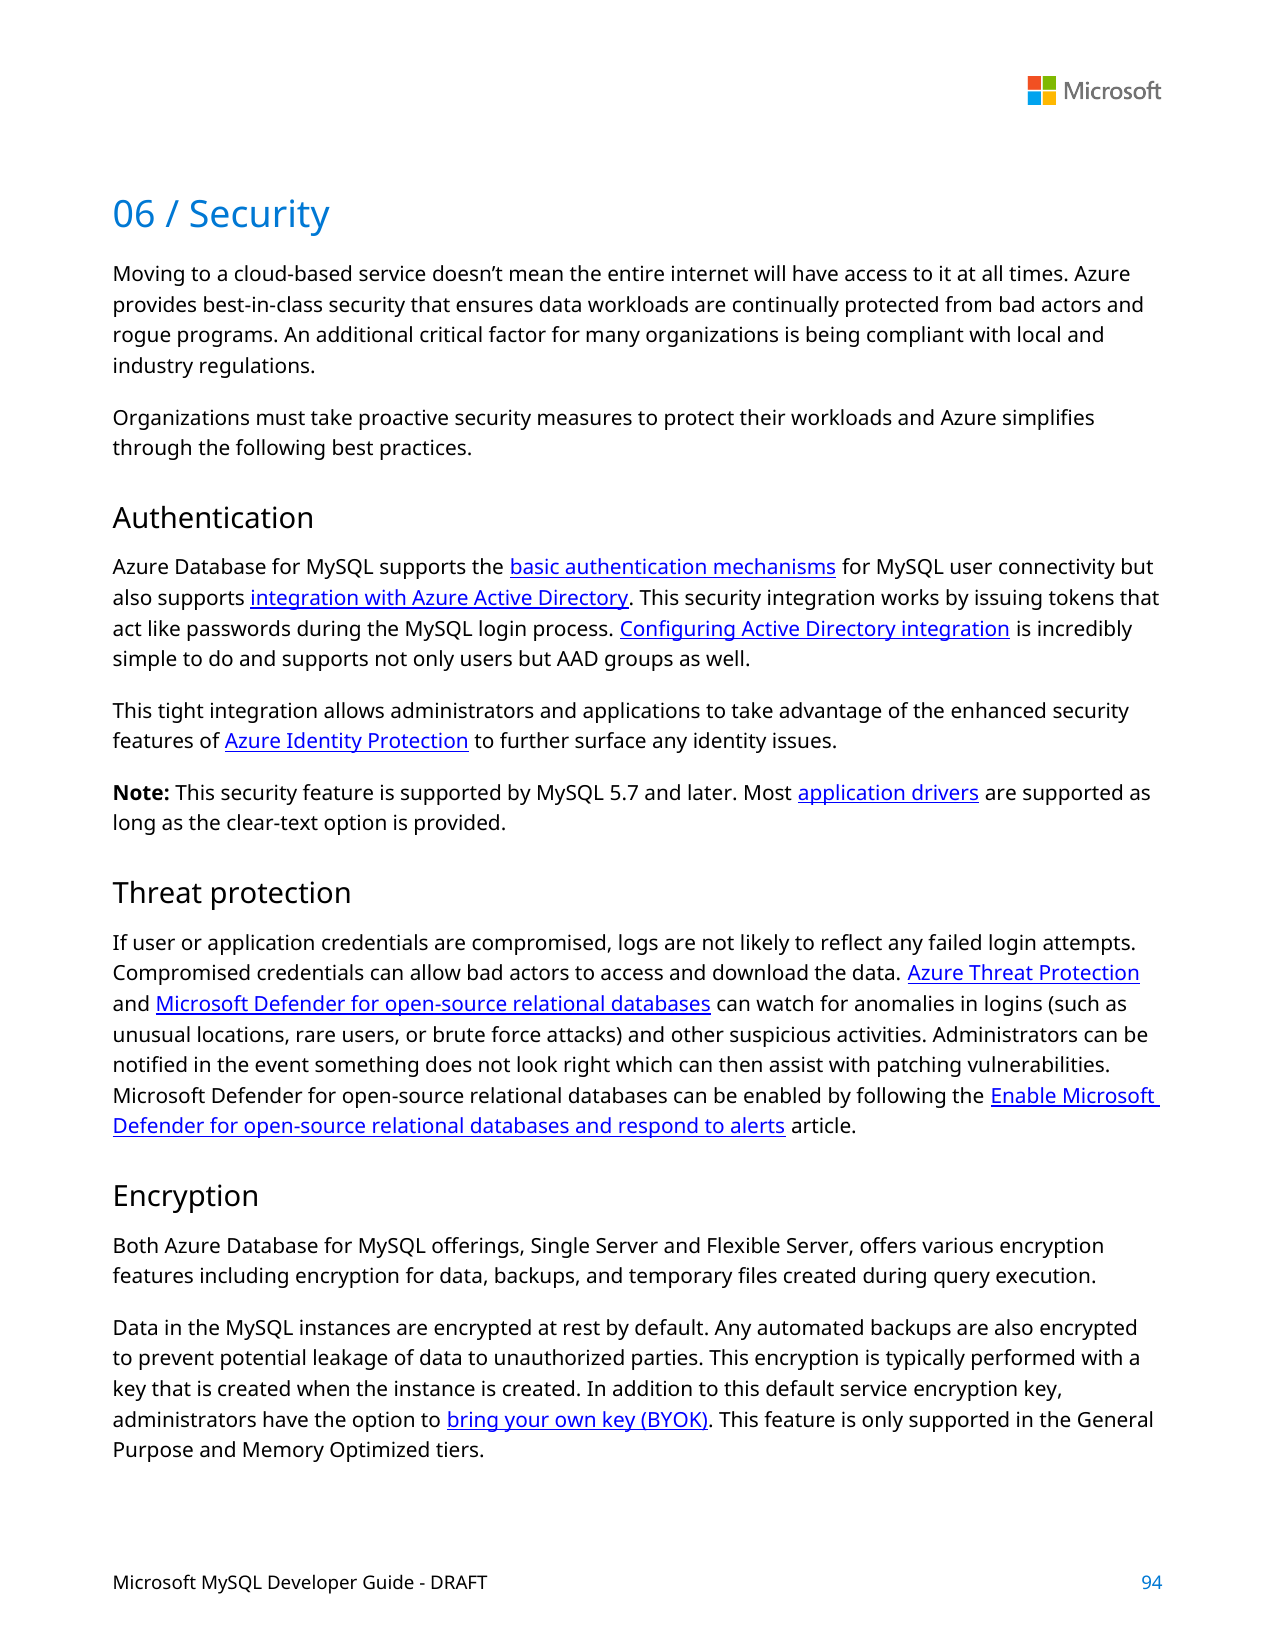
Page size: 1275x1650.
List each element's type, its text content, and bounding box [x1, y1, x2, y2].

text Organizations must take proactive security measures to protect their workloads and Azure simplifies through the following best practices. [112, 403, 1162, 462]
text Both Azure Database for MySQL offerings, Single Server and Flexible Server, offers various encryption features including encryption for data, backups, and temporary files created during query execution. [112, 1231, 1162, 1290]
subtitle Threat protection [112, 872, 1162, 912]
text This tight integration allows administrators and applications to take advantage of the enhanced security features of Azure Identity Protection to further surface any identity issues. [112, 696, 1162, 755]
text Data in the MySQL instances are encrypted at rest by default. Any automated backups are also encrypted to prevent potential leakage of data to unauthorized parties. This encryption is typically performed with a key that is created when the instance is created. In addition to this default service encryption key, administrators have the option to bring your own key (BYOK). This feature is only supported in the General Purpose and Memory Optimized tiers. [112, 1313, 1162, 1464]
picture [1026, 75, 1163, 107]
subtitle Authentication [112, 497, 1162, 537]
text Moving to a cloud-based service doesn’t mean the entire internet will have access to it at all times. Azure provides best-in-class security that ensures data workloads are continually protected from bad actors and rogue programs. An additional critical factor for many organizations is being compliant with local and industry regulations. [112, 259, 1162, 379]
subtitle Encryption [112, 1176, 1162, 1215]
text Azure Database for MySQL supports the basic authentication mechanisms for MySQL user connectivity but also supports integration with Azure Active Directory. This security integration works by issuing tokens that act like passwords during the MySQL login process. Configuring Active Directory integration is incredibly simple to do and supports not only users but AAD groups as well. [112, 552, 1162, 673]
subtitle 06 / Security [112, 187, 1162, 238]
text Note: This security feature is supported by MySQL 5.7 and later. Most application drivers are supported as long as the clear-text option is provided. [112, 778, 1162, 837]
text If user or application credentials are compromised, logs are not likely to reflect any failed login attempts. Compromised credentials can allow bad actors to access and download the data. Azure Threat Protection and Microsoft Defender for open-source relational databases can watch for anomalies in logins (such as unusual locations, rare users, or brute force attacks) and other suspicious activities. Administrators can be notified in the event something does not look right which can then assist with patching vulnerabilities. Microsoft Defender for open-source relational databases can be enabled by following the Enable Microsoft Defender for open-source relational databases and respond to alerts article. [112, 928, 1162, 1140]
